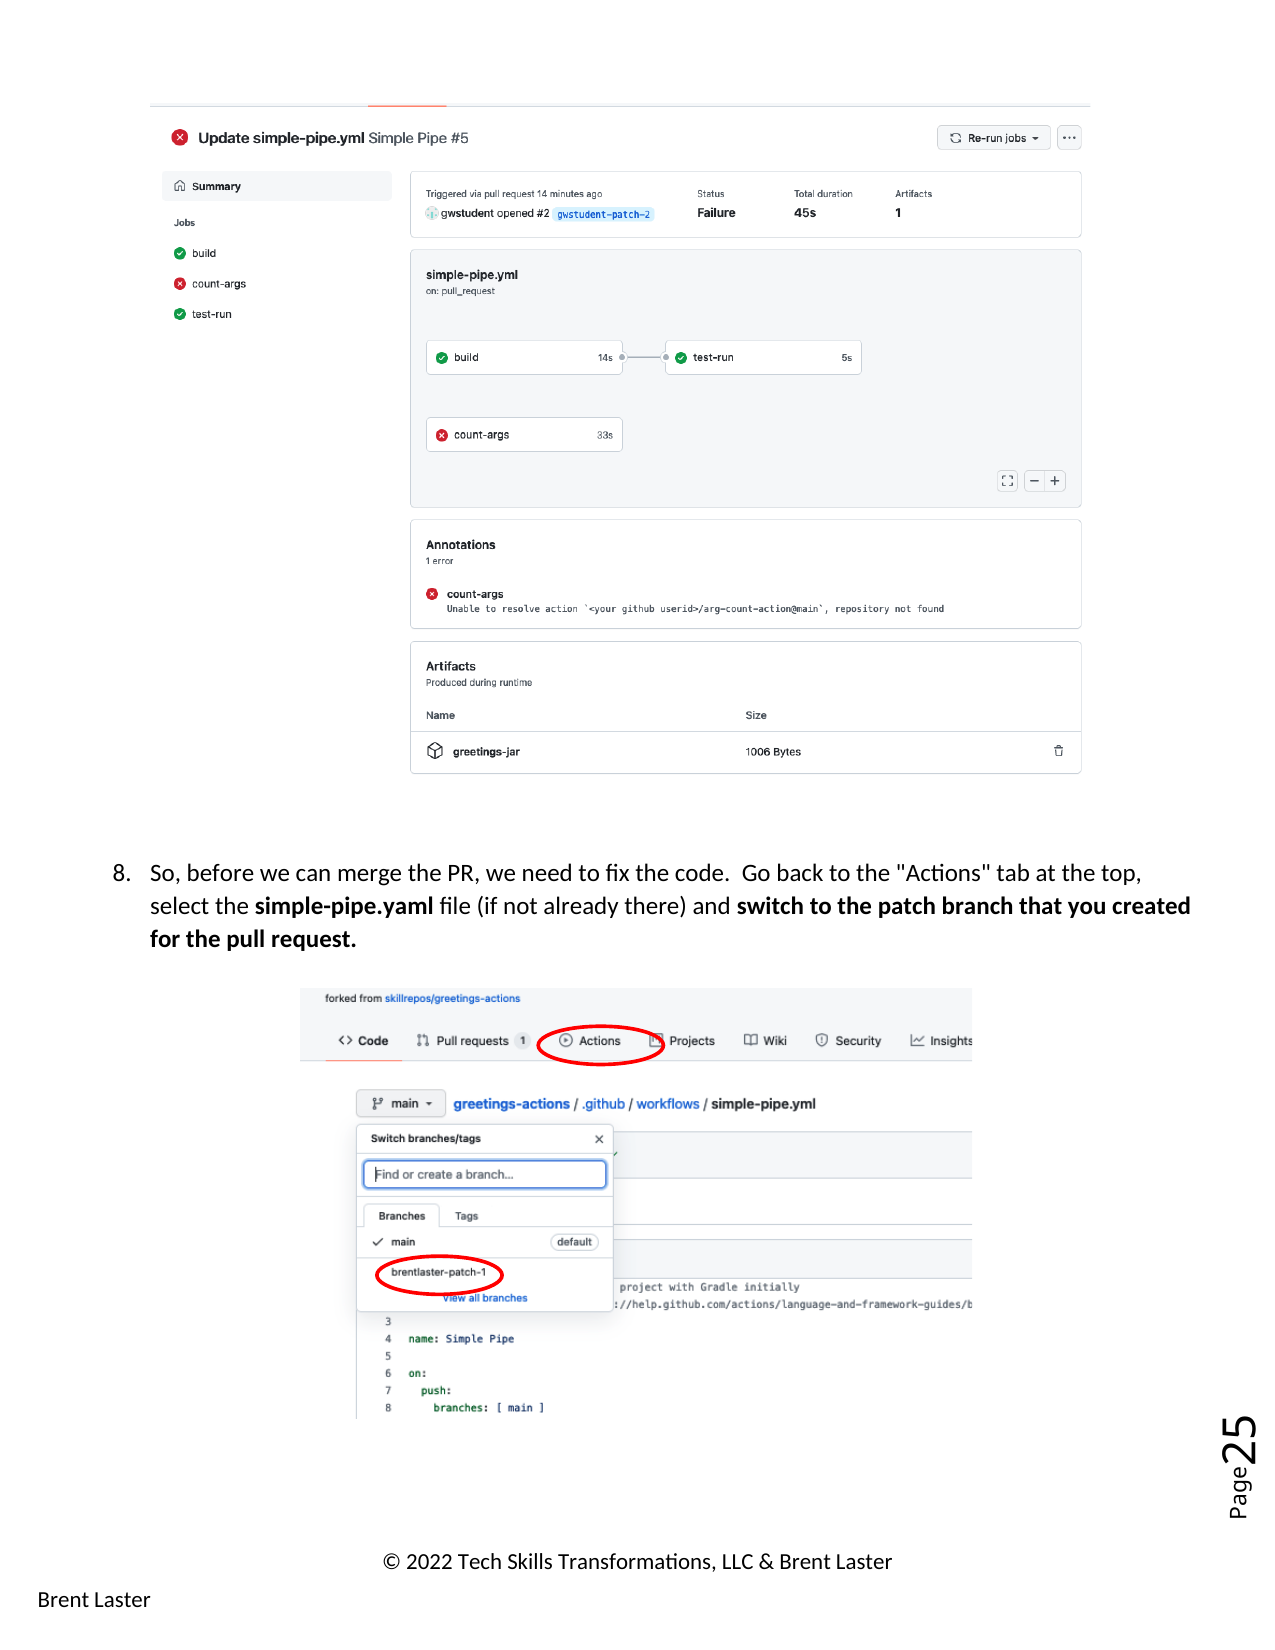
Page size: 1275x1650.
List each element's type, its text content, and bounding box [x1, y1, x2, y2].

picture [150, 103, 1091, 790]
list So, before we can merge the PR, we need to fix the code. Go back to the "Actions" tab at the top, select the simple-pipe.yaml file (if not already there) and switch to the patch branch that you created for the pull request. [112, 857, 1200, 954]
picture [300, 988, 973, 1419]
